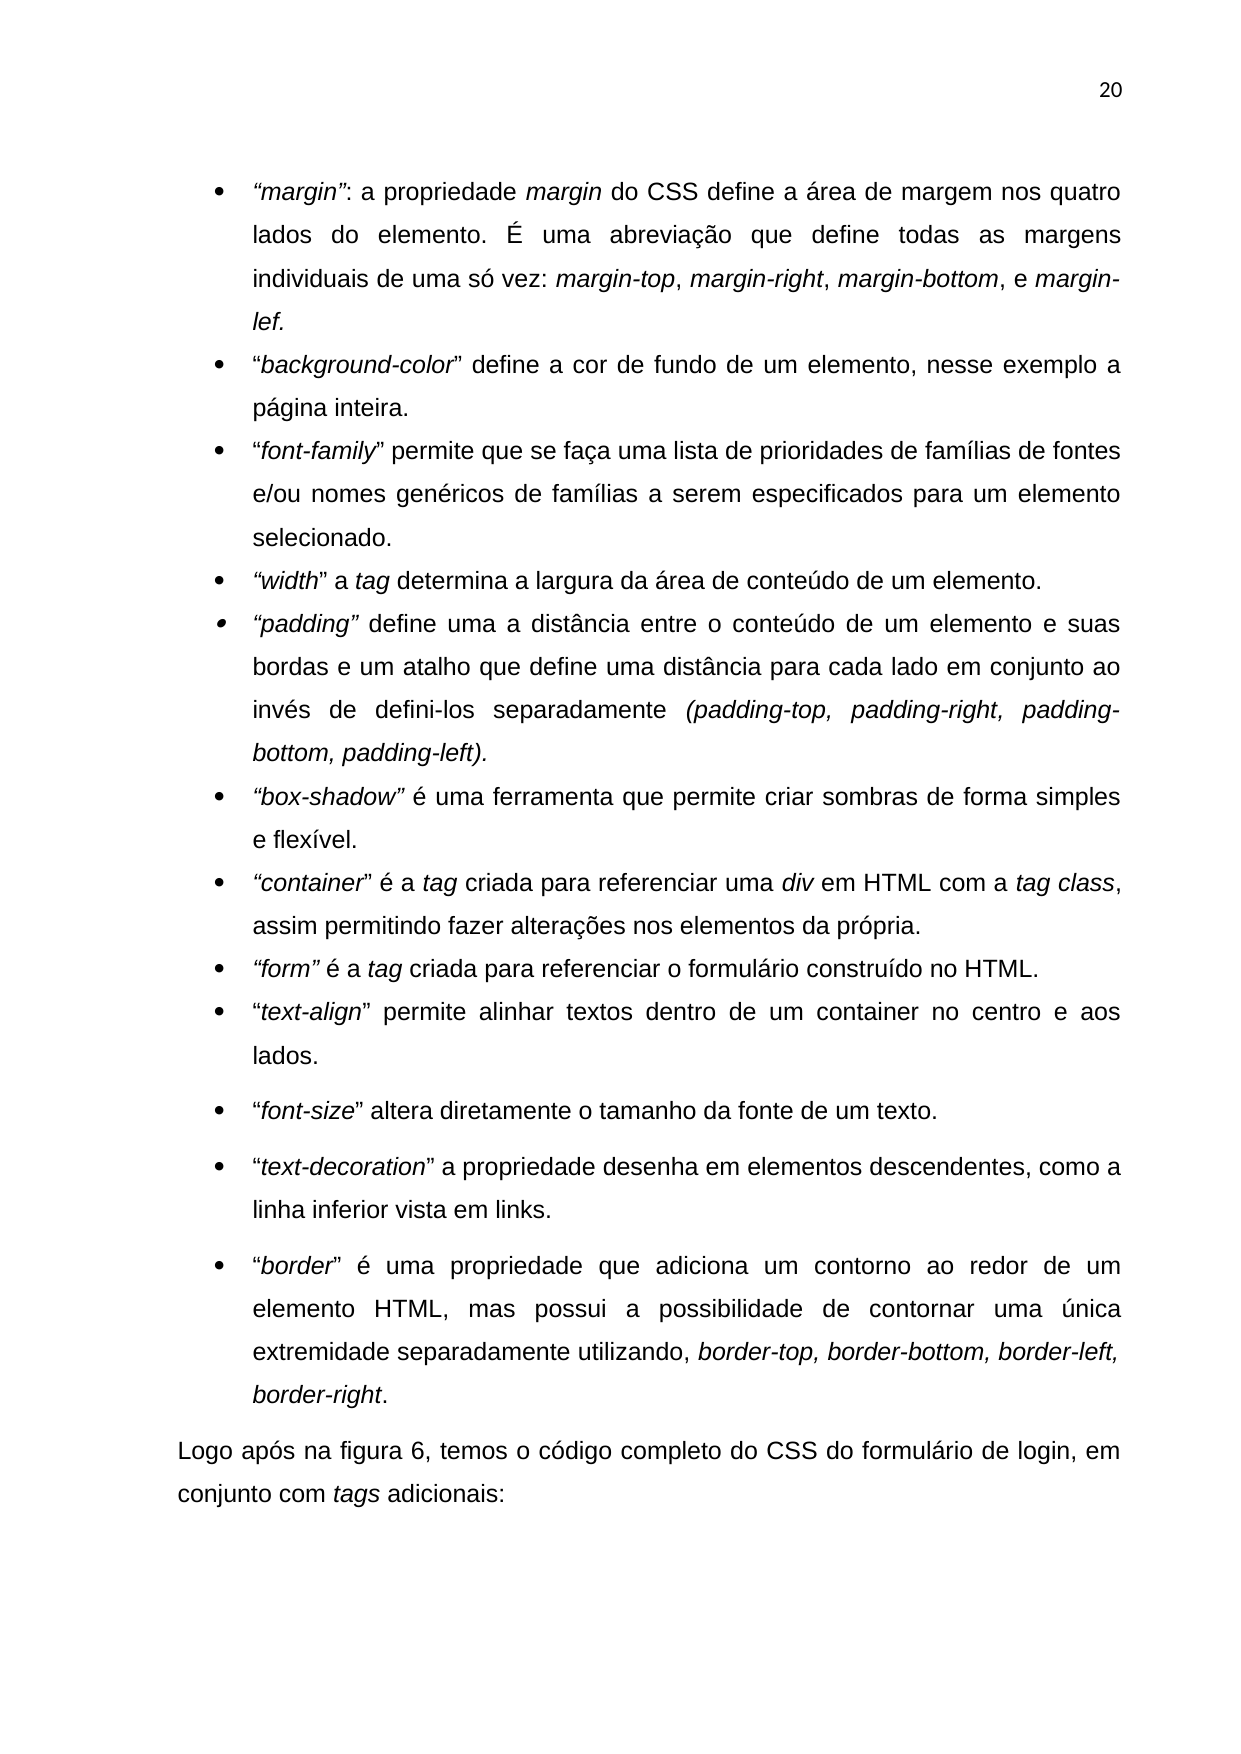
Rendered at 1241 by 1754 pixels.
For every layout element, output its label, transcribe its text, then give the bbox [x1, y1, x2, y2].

list “padding” define uma a distância entre o conteúdo de um elemento e suas bordas e um atalho que define uma distância para cada lado em conjunto ao invés de defini-los separadamente (padding-top, padding-right, padding-bottom, padding-left). [215, 609, 1122, 767]
list “text-decoration” a propriedade desenha em elementos descendentes, como a linha inferior vista em links. [215, 1152, 1122, 1224]
list “margin”: a propriedade margin do CSS define a área de margem nos quatro lados do elemento. É uma abreviação que define todas as margens individuais de uma só vez: margin-top, margin-right, margin-bottom, e margin-lef. [215, 177, 1122, 335]
list “font-size” altera diretamente o tamanho da fonte de um texto. [215, 1096, 1122, 1125]
list “text-align” permite alinhar textos dentro de um container no centro e aos lados. [215, 997, 1122, 1069]
list “border” é uma propriedade que adiciona um contorno ao redor de um elemento HTML, mas possui a possibilidade de contornar uma única extremidade separadamente utilizando, border-top, border-bottom, border-left, border-right. [215, 1251, 1122, 1409]
list “form” é a tag criada para referenciar o formulário construído no HTML. [215, 954, 1122, 983]
list “container” é a tag criada para referenciar uma div em HTML com a tag class, assim permitindo fazer alterações nos elementos da própria. [215, 868, 1122, 940]
list “width” a tag determina a largura da área de conteúdo de um elemento. [215, 566, 1122, 594]
list “box-shadow” é uma ferramenta que permite criar sombras de forma simples e flexível. [215, 781, 1122, 853]
list “font-family” permite que se faça uma lista de prioridades de famílias de fontes e/ou nomes genéricos de famílias a serem especificados para um elemento selecionado. [215, 436, 1122, 551]
text Logo após na figura 6, temos o código completo do CSS do formulário de login, em conjunto com tags adicionais: [177, 1436, 1122, 1508]
list “background-color” define a cor de fundo de um elemento, nesse exemplo a página inteira. [215, 350, 1122, 422]
